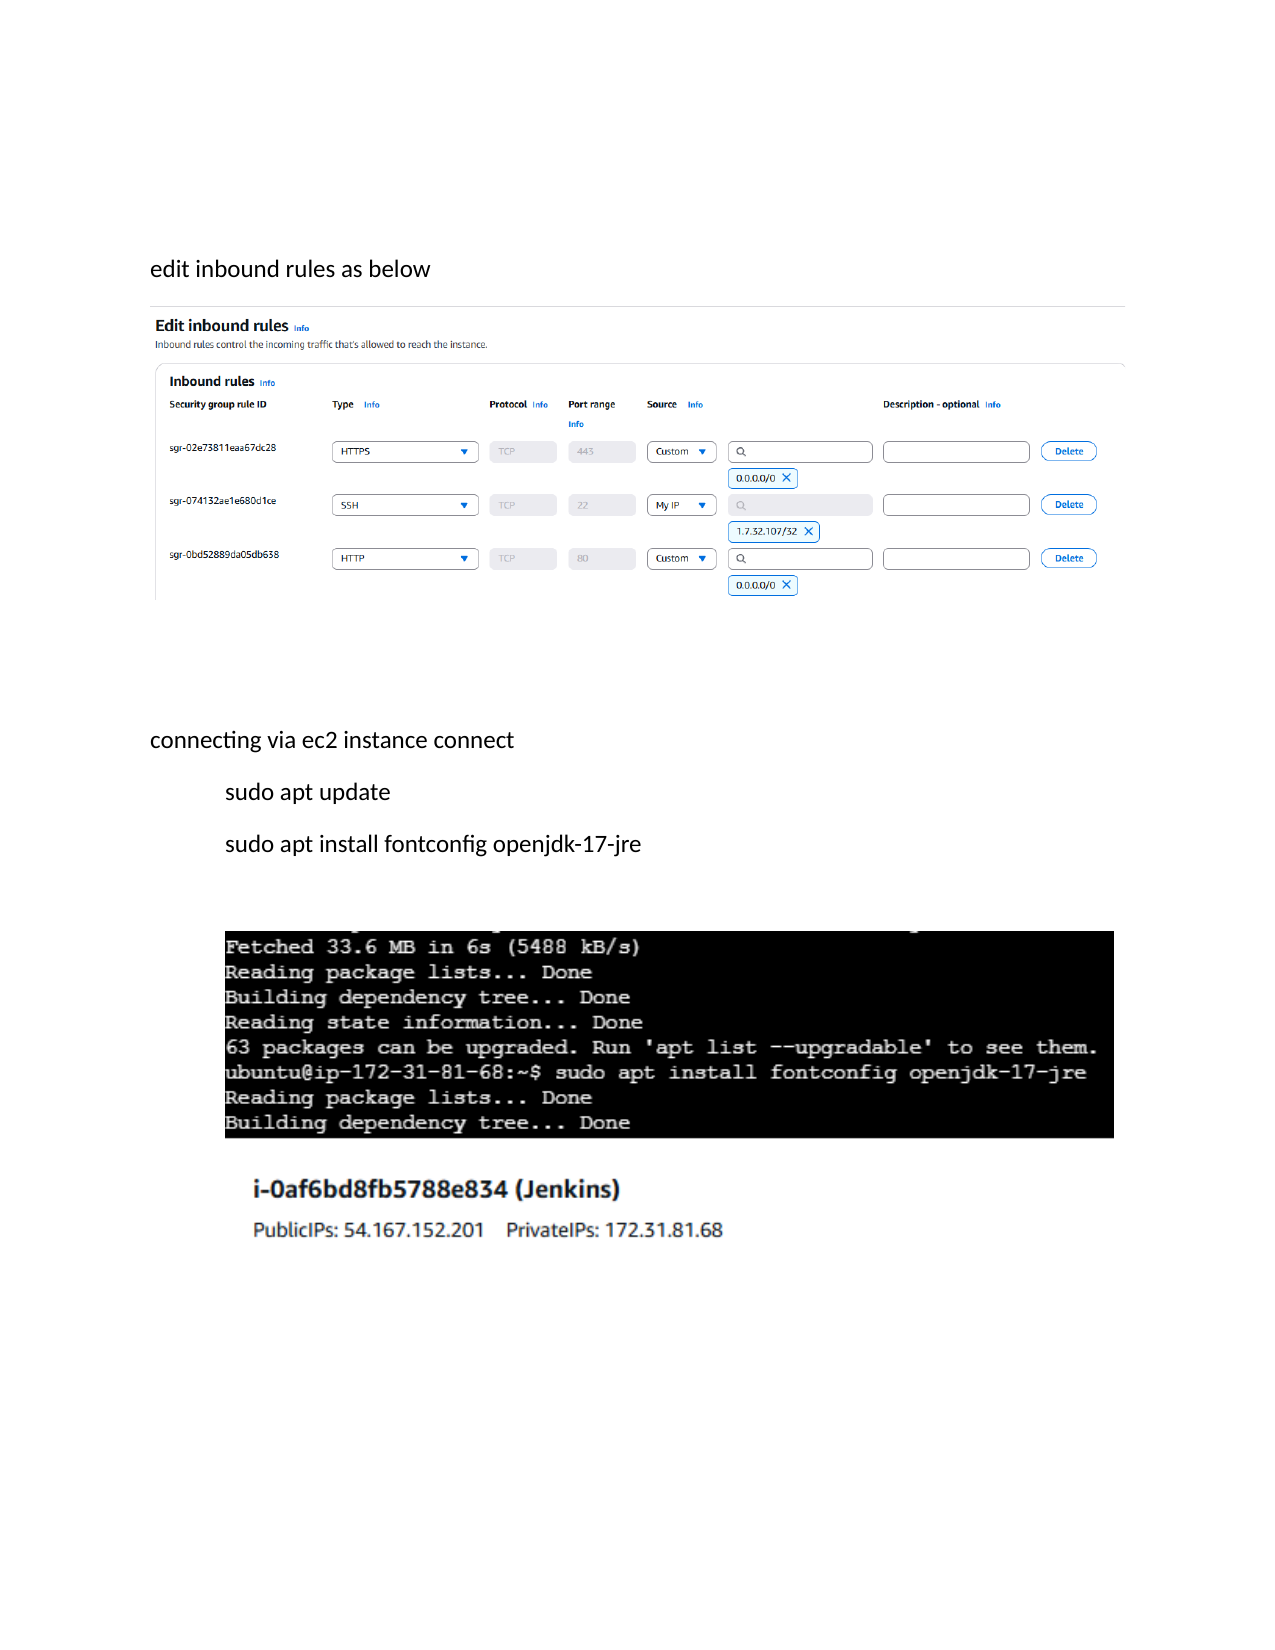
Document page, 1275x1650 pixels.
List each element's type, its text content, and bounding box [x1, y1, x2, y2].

text sudo apt install fontconfig openjdk-17-jre [150, 828, 1125, 858]
text edit inbound rules as below [150, 253, 1125, 284]
text connecting via ec2 instance connect [150, 724, 1125, 755]
picture [225, 931, 1114, 1256]
picture [150, 305, 1125, 600]
text sudo apt update [150, 776, 1125, 807]
